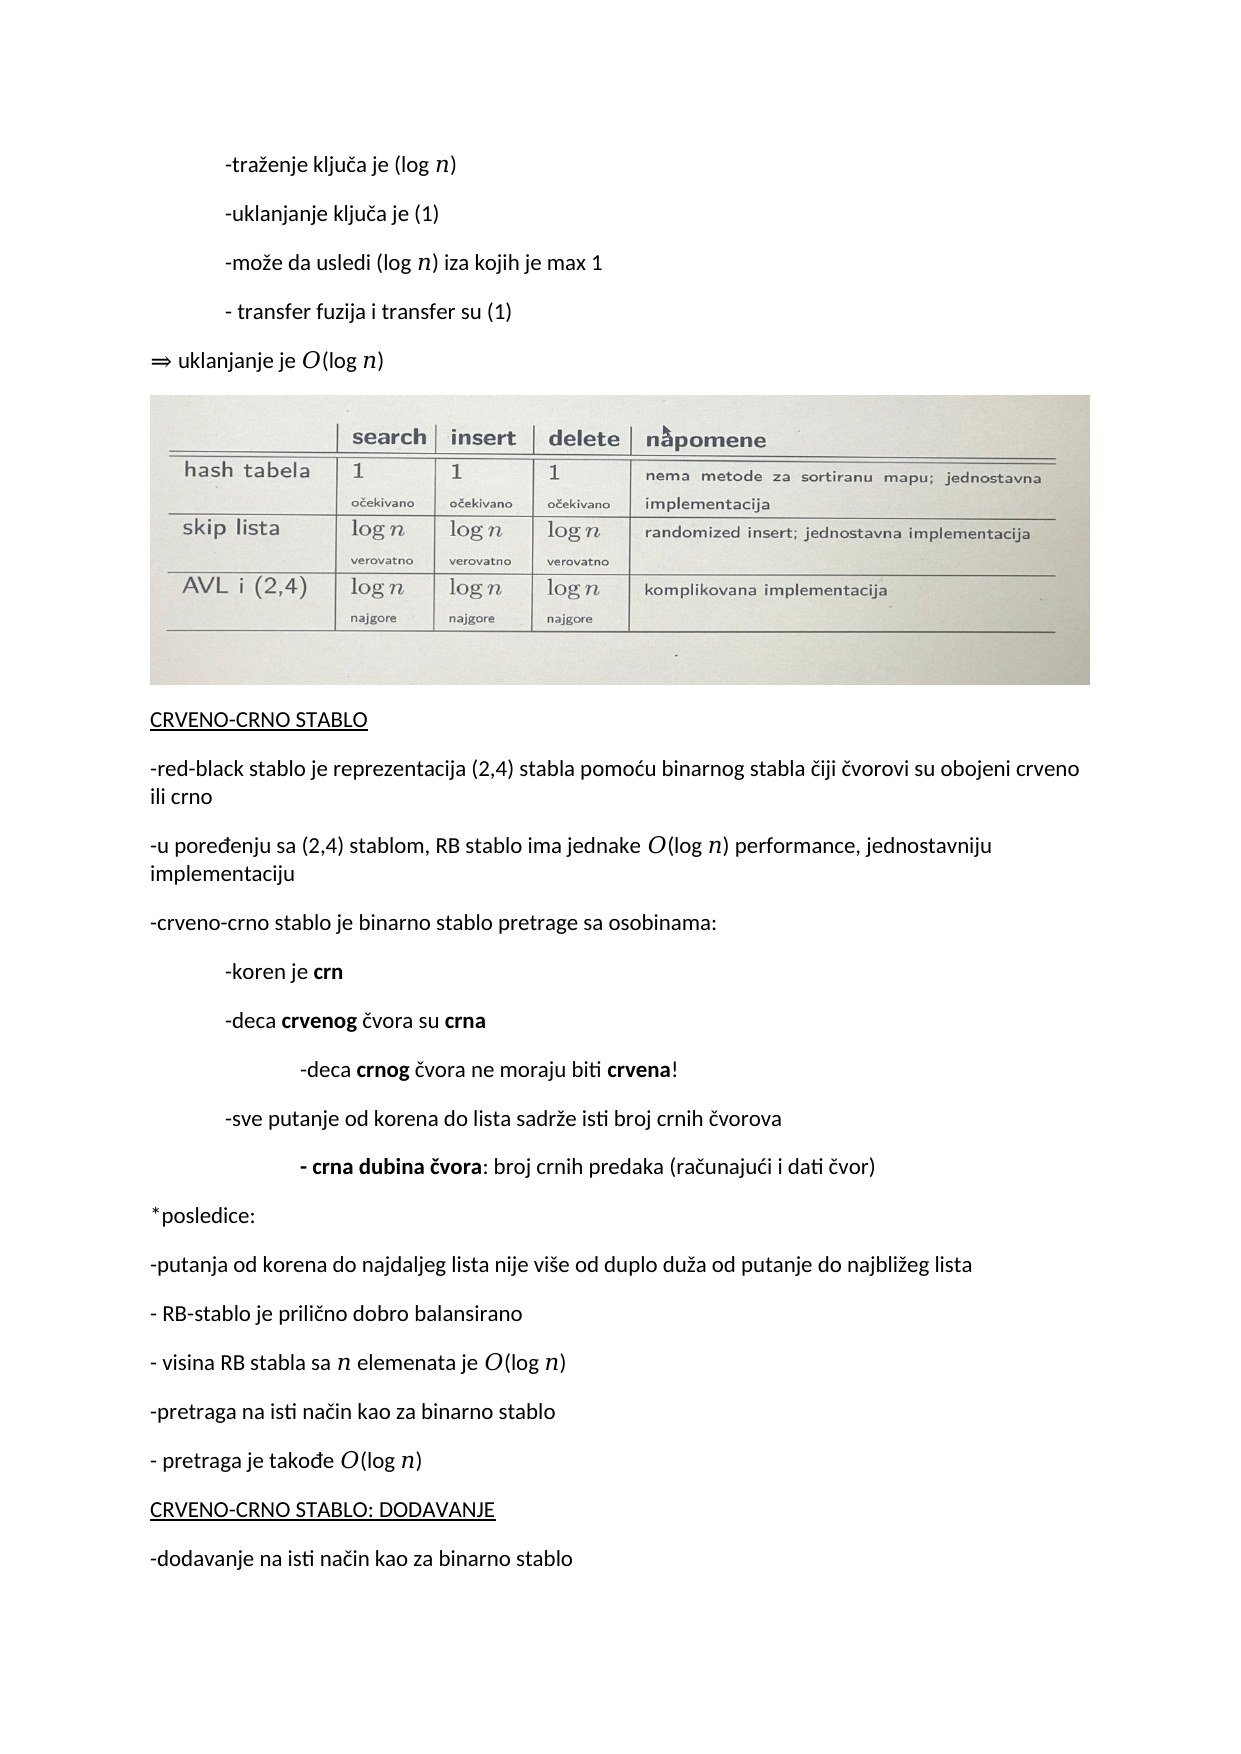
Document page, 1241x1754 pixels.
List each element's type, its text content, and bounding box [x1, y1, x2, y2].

text CRVENO-CRNO STABLO: DODAVANJE [150, 1495, 1090, 1523]
text -sve putanje od korena do lista sadrže isti broj crnih čvorova [150, 1104, 1090, 1132]
text -koren je crn [150, 957, 1090, 985]
text -dodavanje na isti način kao za binarno stablo [150, 1544, 1090, 1572]
text -deca crnog čvora ne moraju biti crvena! [150, 1055, 1090, 1083]
text -putanja od korena do najdaljeg lista nije više od duplo duža od putanje do najbližeg lista [150, 1250, 1090, 1278]
text -traženje ključa je (log 𝑛) [150, 150, 1090, 178]
text ⇒ uklanjanje je 𝑂(log 𝑛) [150, 346, 1090, 375]
text - crna dubina čvora: broj crnih predaka (računajući i dati čvor) [225, 1152, 1090, 1181]
text - RB-stablo je prilično dobro balansirano [150, 1299, 1090, 1327]
text -deca crvenog čvora su crna [150, 1006, 1090, 1034]
text -uklanjanje ključa je (1) [150, 199, 1090, 227]
text *posledice: [150, 1201, 1090, 1229]
text - transfer fuzija i transfer su (1) [150, 297, 1090, 325]
text -može da usledi (log 𝑛) iza kojih je max 1 [150, 248, 1090, 277]
text -crveno-crno stablo je binarno stablo pretrage sa osobinama: [150, 908, 1090, 936]
text -u poređenju sa (2,4) stablom, RB stablo ima jednake 𝑂(log 𝑛) performance, jednostavniju implementaciju [150, 831, 1090, 887]
text -red-black stablo je reprezentacija (2,4) stabla pomoću binarnog stabla čiji čvorovi su obojeni crveno ili crno [150, 754, 1090, 810]
text CRVENO-CRNO STABLO [150, 705, 1090, 733]
text -pretraga na isti način kao za binarno stablo [150, 1397, 1090, 1425]
text - visina RB stabla sa 𝑛 elemenata je 𝑂(log 𝑛) [150, 1348, 1090, 1376]
picture [150, 395, 1090, 685]
text - pretraga je takođe 𝑂(log 𝑛) [150, 1446, 1090, 1474]
